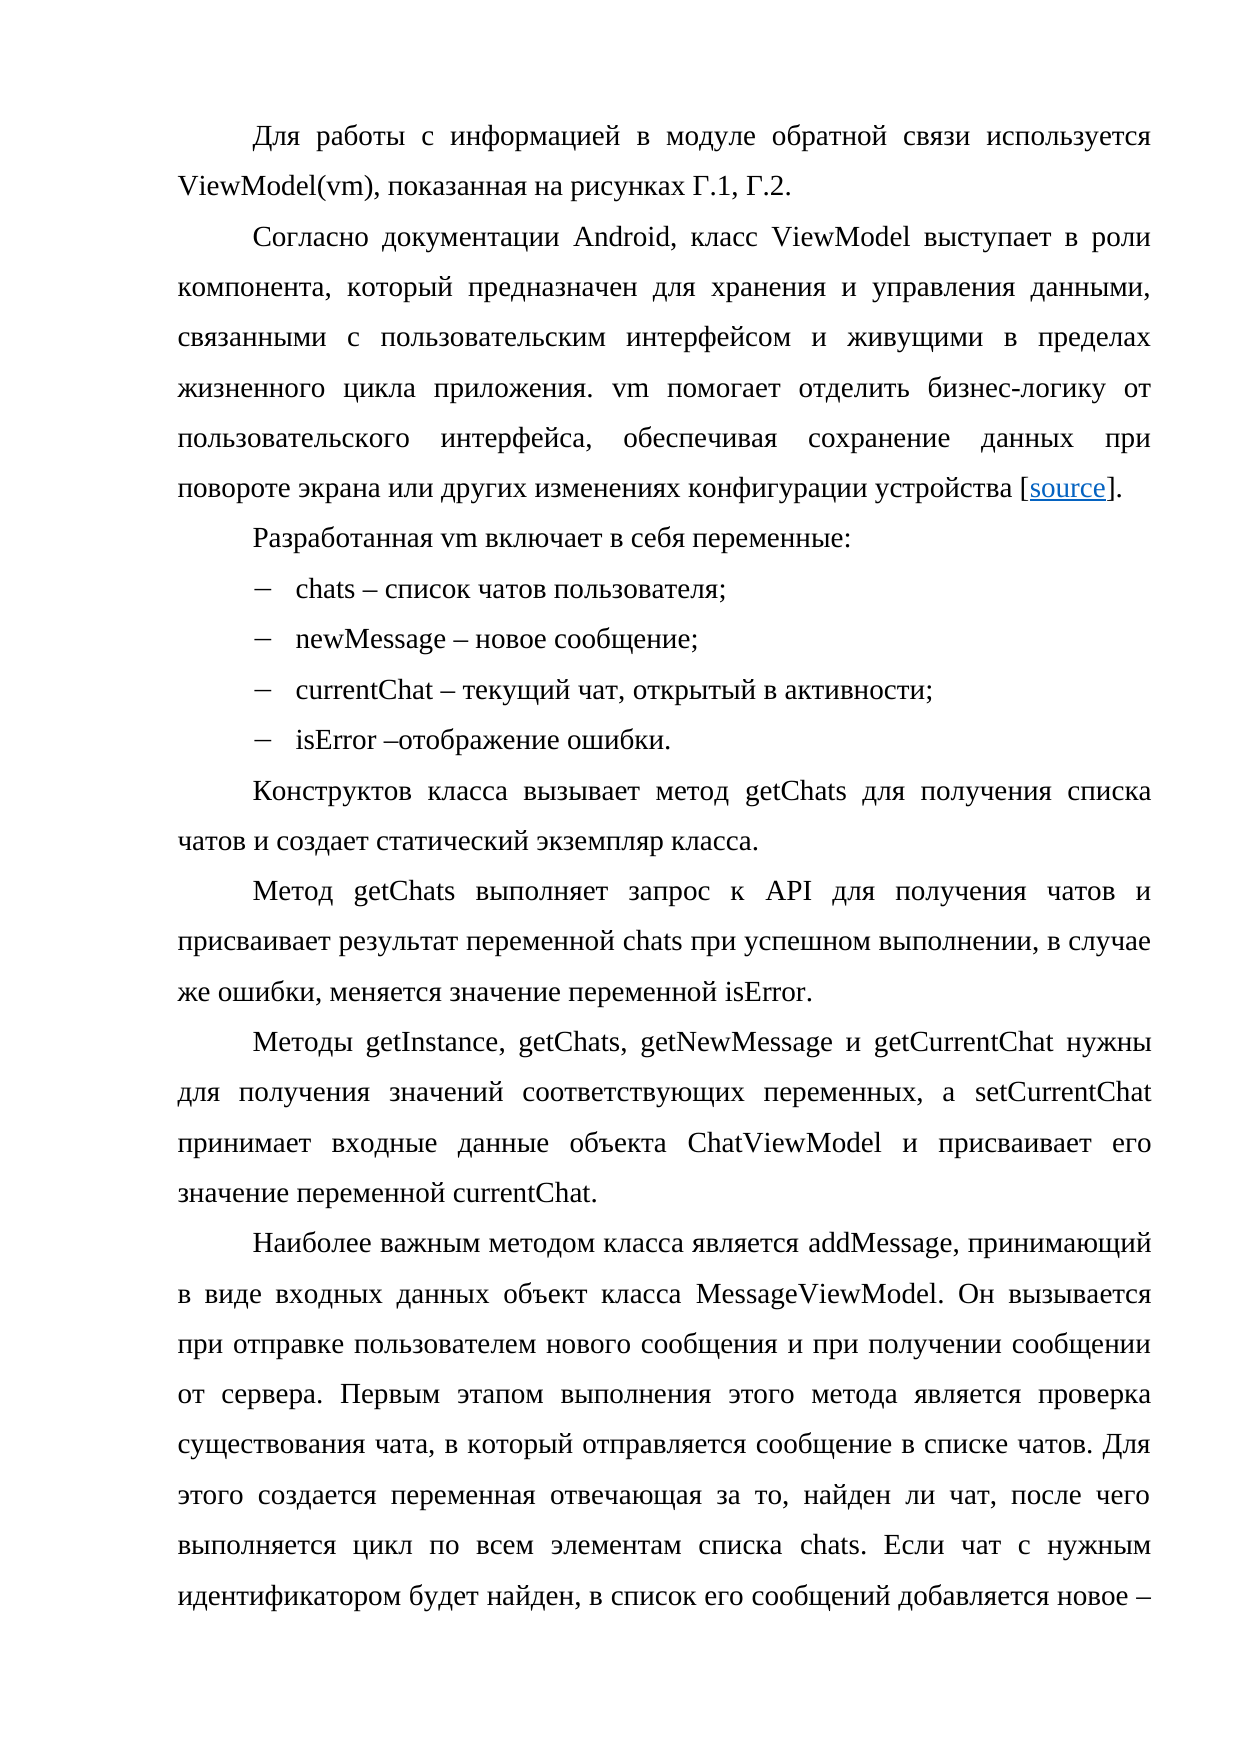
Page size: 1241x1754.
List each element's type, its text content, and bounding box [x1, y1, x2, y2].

list newMessage – новое сообщение; [177, 621, 1152, 655]
text Для работы с информацией в модуле обратной связи используется ViewModel(vm), показанная на рисунках Г.1, Г.2. [177, 118, 1152, 202]
list isError –отображение ошибки. [177, 722, 1152, 756]
text Методы getInstance, getChats, getNewMessage и getCurrentChat нужны для получения значений соответствующих переменных, а setCurrentChat принимает входные данные объекта ChatViewModel и присваивает его значение переменной currentChat. [177, 1024, 1152, 1209]
text Согласно документации Android, класс ViewModel выступает в роли компонента, который предназначен для хранения и управления данными, связанными с пользовательским интерфейсом и живущими в пределах жизненного цикла приложения. vm помогает отделить бизнес-логику от пользовательского интерфейса, обеспечивая сохранение данных при повороте экрана или других изменениях конфигурации устройства [source]. [177, 219, 1152, 504]
text Разработанная vm включает в себя переменные: [177, 521, 1152, 554]
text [177, 1225, 1152, 1611]
text Конструктов класса вызывает метод getChats для получения списка чатов и создает статический экземпляр класса. [177, 773, 1152, 856]
list currentChat – текущий чат, открытый в активности; [177, 672, 1152, 705]
list chats – список чатов пользователя; [177, 571, 1152, 604]
text Метод getChats выполняет запрос к API для получения чатов и присваивает результат переменной chats при успешном выполнении, в случае же ошибки, меняется значение переменной isError. [177, 873, 1152, 1007]
